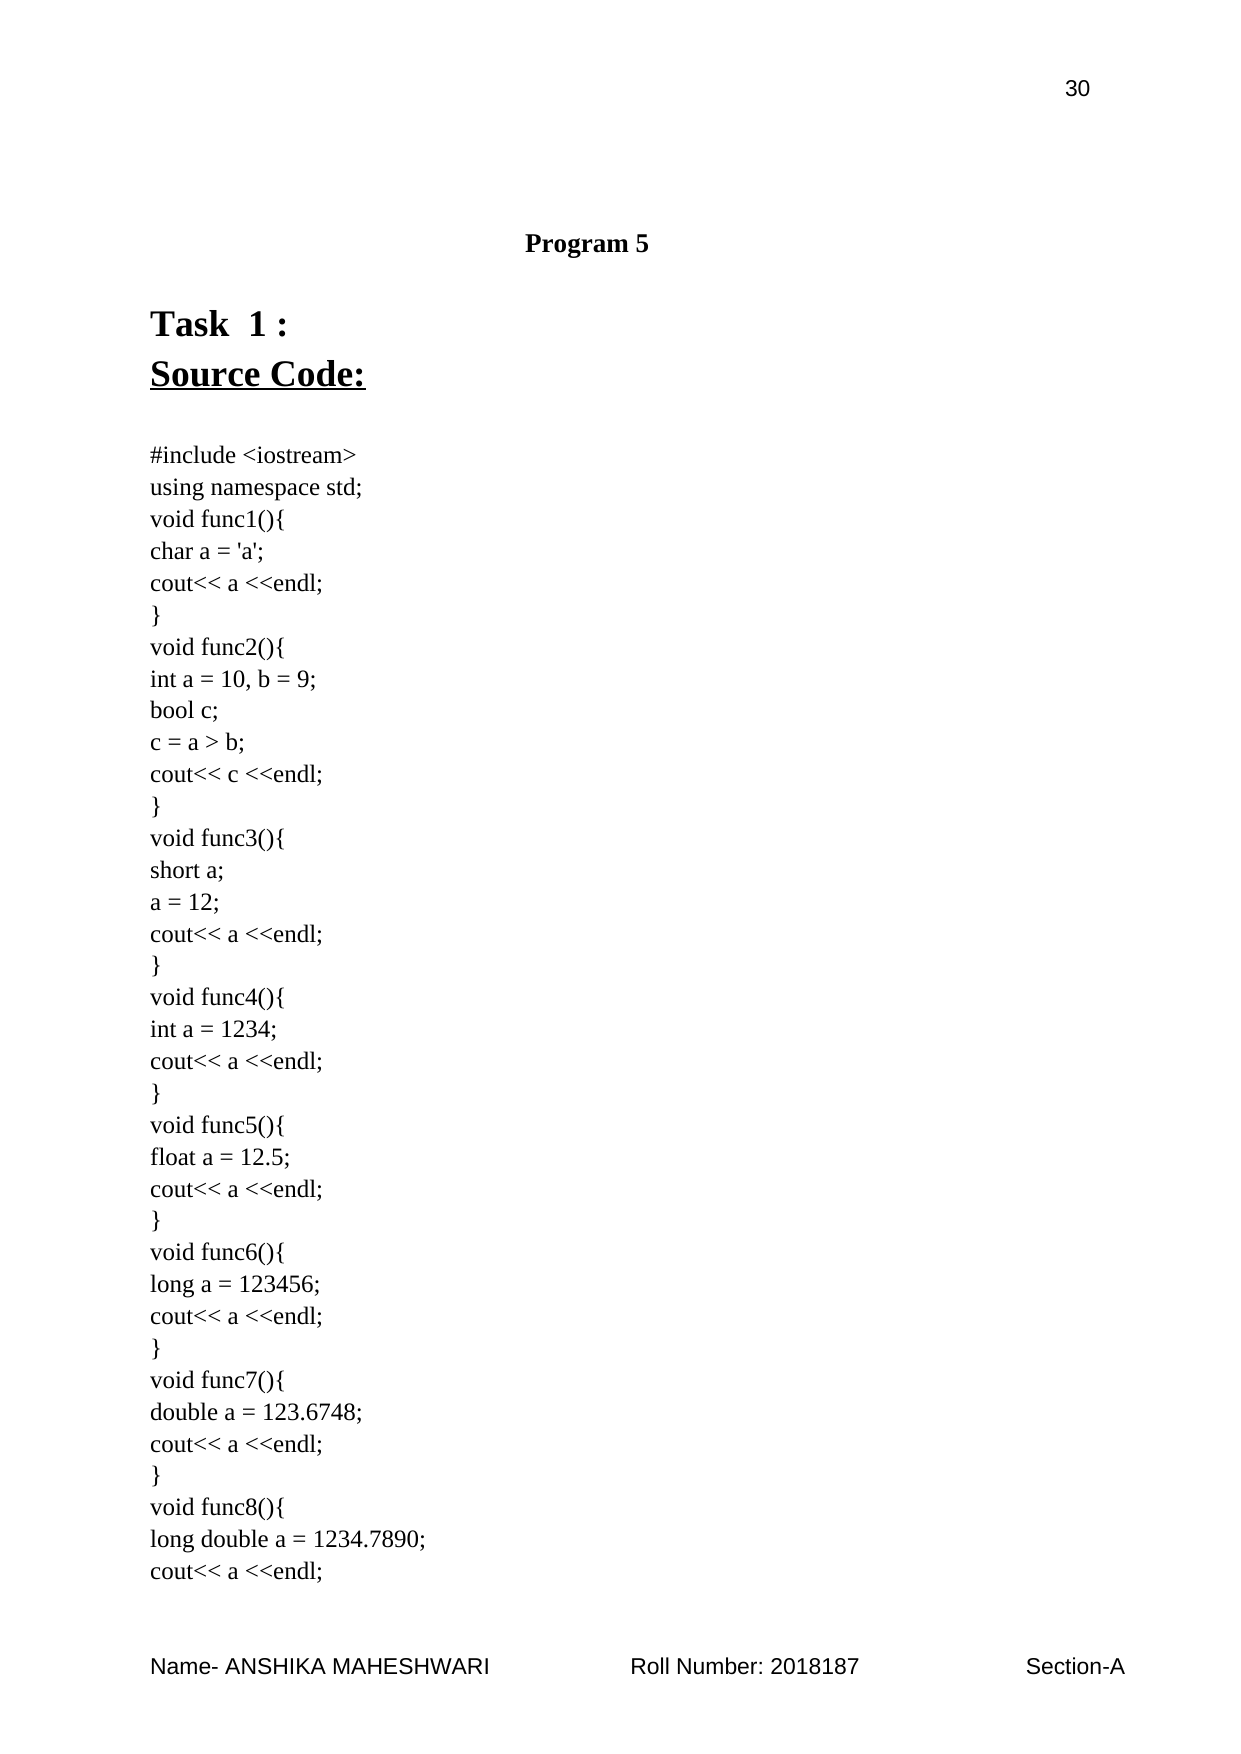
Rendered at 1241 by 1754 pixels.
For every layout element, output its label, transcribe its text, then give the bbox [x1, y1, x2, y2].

table_header } [149, 599, 170, 630]
table_header cout<< a <<endl; [149, 567, 331, 598]
table_header using namespace std; [149, 471, 370, 503]
text Source Code: [150, 351, 1090, 394]
table_header void func5(){ [149, 1109, 294, 1140]
table_header void func8(){ [149, 1491, 294, 1523]
table_header c = a > b; [149, 726, 253, 758]
table_header long a = 123456; [149, 1268, 328, 1300]
table_header cout<< c <<endl; [149, 758, 331, 790]
table_header } [149, 1332, 170, 1363]
table_header void func1(){ [149, 503, 294, 535]
table_header } [149, 1459, 170, 1491]
table_header bool c; [149, 694, 227, 726]
table_header void func6(){ [149, 1236, 294, 1268]
table_header void func4(){ [149, 981, 294, 1013]
table_header a = 12; [149, 885, 227, 917]
table_header cout<< a <<endl; [149, 1172, 331, 1204]
table_header } [149, 790, 170, 822]
table_header } [149, 1204, 170, 1236]
text Task 1 : [150, 301, 1090, 344]
table_header char a = 'a'; [149, 535, 272, 567]
table_header short a; [149, 854, 232, 885]
table_header int a = 10, b = 9; [149, 662, 324, 694]
table_header } [149, 949, 170, 981]
table_header int a = 1234; [149, 1013, 285, 1045]
text Program 5 [450, 227, 1090, 258]
table_header double a = 123.6748; [149, 1395, 371, 1427]
table_header void func3(){ [149, 822, 294, 853]
table_header #include <iostream> [149, 439, 364, 471]
table_header float a = 12.5; [149, 1140, 298, 1172]
table_header void func2(){ [149, 630, 294, 662]
table_header void func7(){ [149, 1364, 294, 1395]
table_header long double a = 1234.7890; [149, 1523, 434, 1555]
table_header cout<< a <<endl; [149, 917, 331, 949]
table_header cout<< a <<endl; [149, 1045, 331, 1077]
table_header } [149, 1077, 170, 1108]
table_header cout<< a <<endl; [149, 1555, 331, 1587]
table_header cout<< a <<endl; [149, 1427, 331, 1459]
table_header cout<< a <<endl; [149, 1300, 331, 1332]
